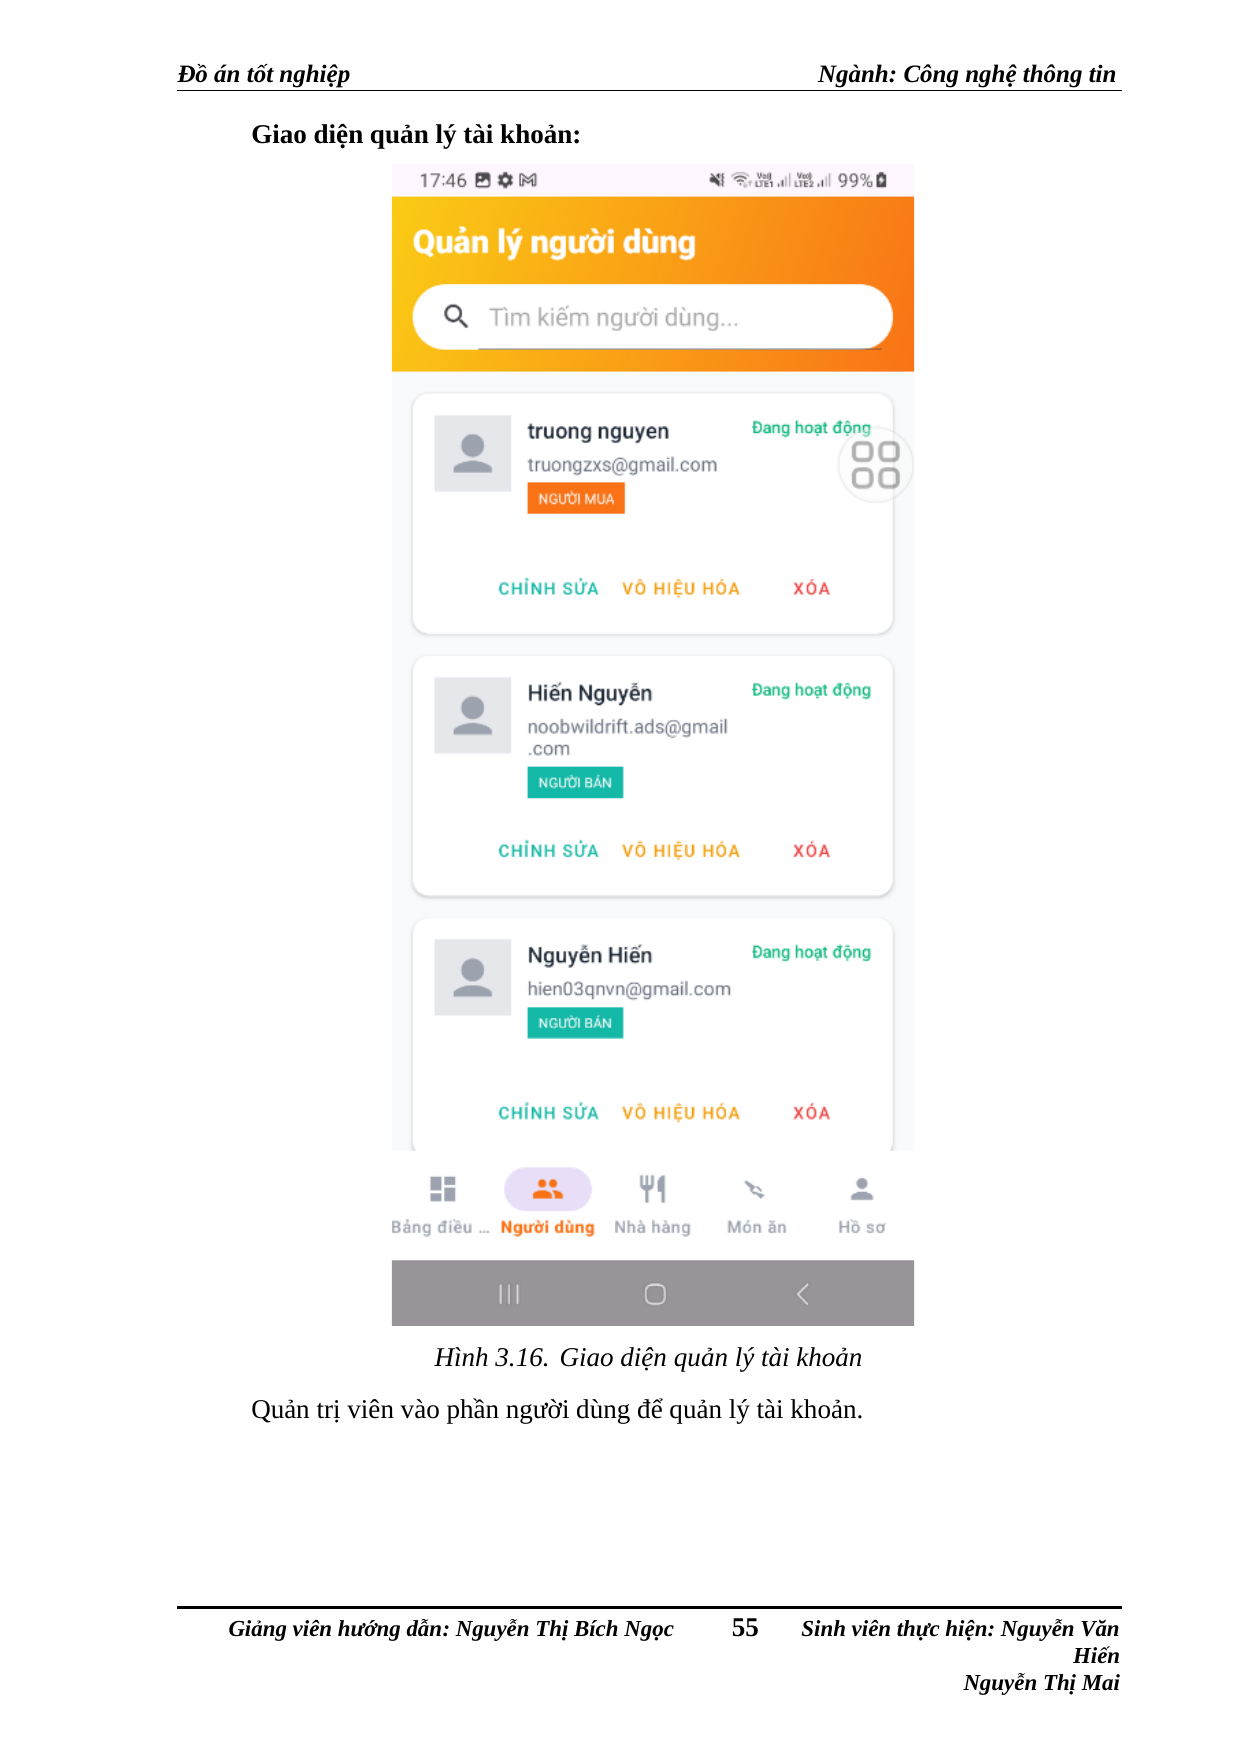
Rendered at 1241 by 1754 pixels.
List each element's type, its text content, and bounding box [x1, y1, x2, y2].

picture [391, 164, 915, 1326]
text Giao diện quản lý tài khoản [177, 1341, 1122, 1372]
text Giao diện quản lý tài khoản: [177, 118, 1122, 149]
text Quản trị viên vào phần người dùng để quản lý tài khoản. [177, 1393, 1122, 1424]
